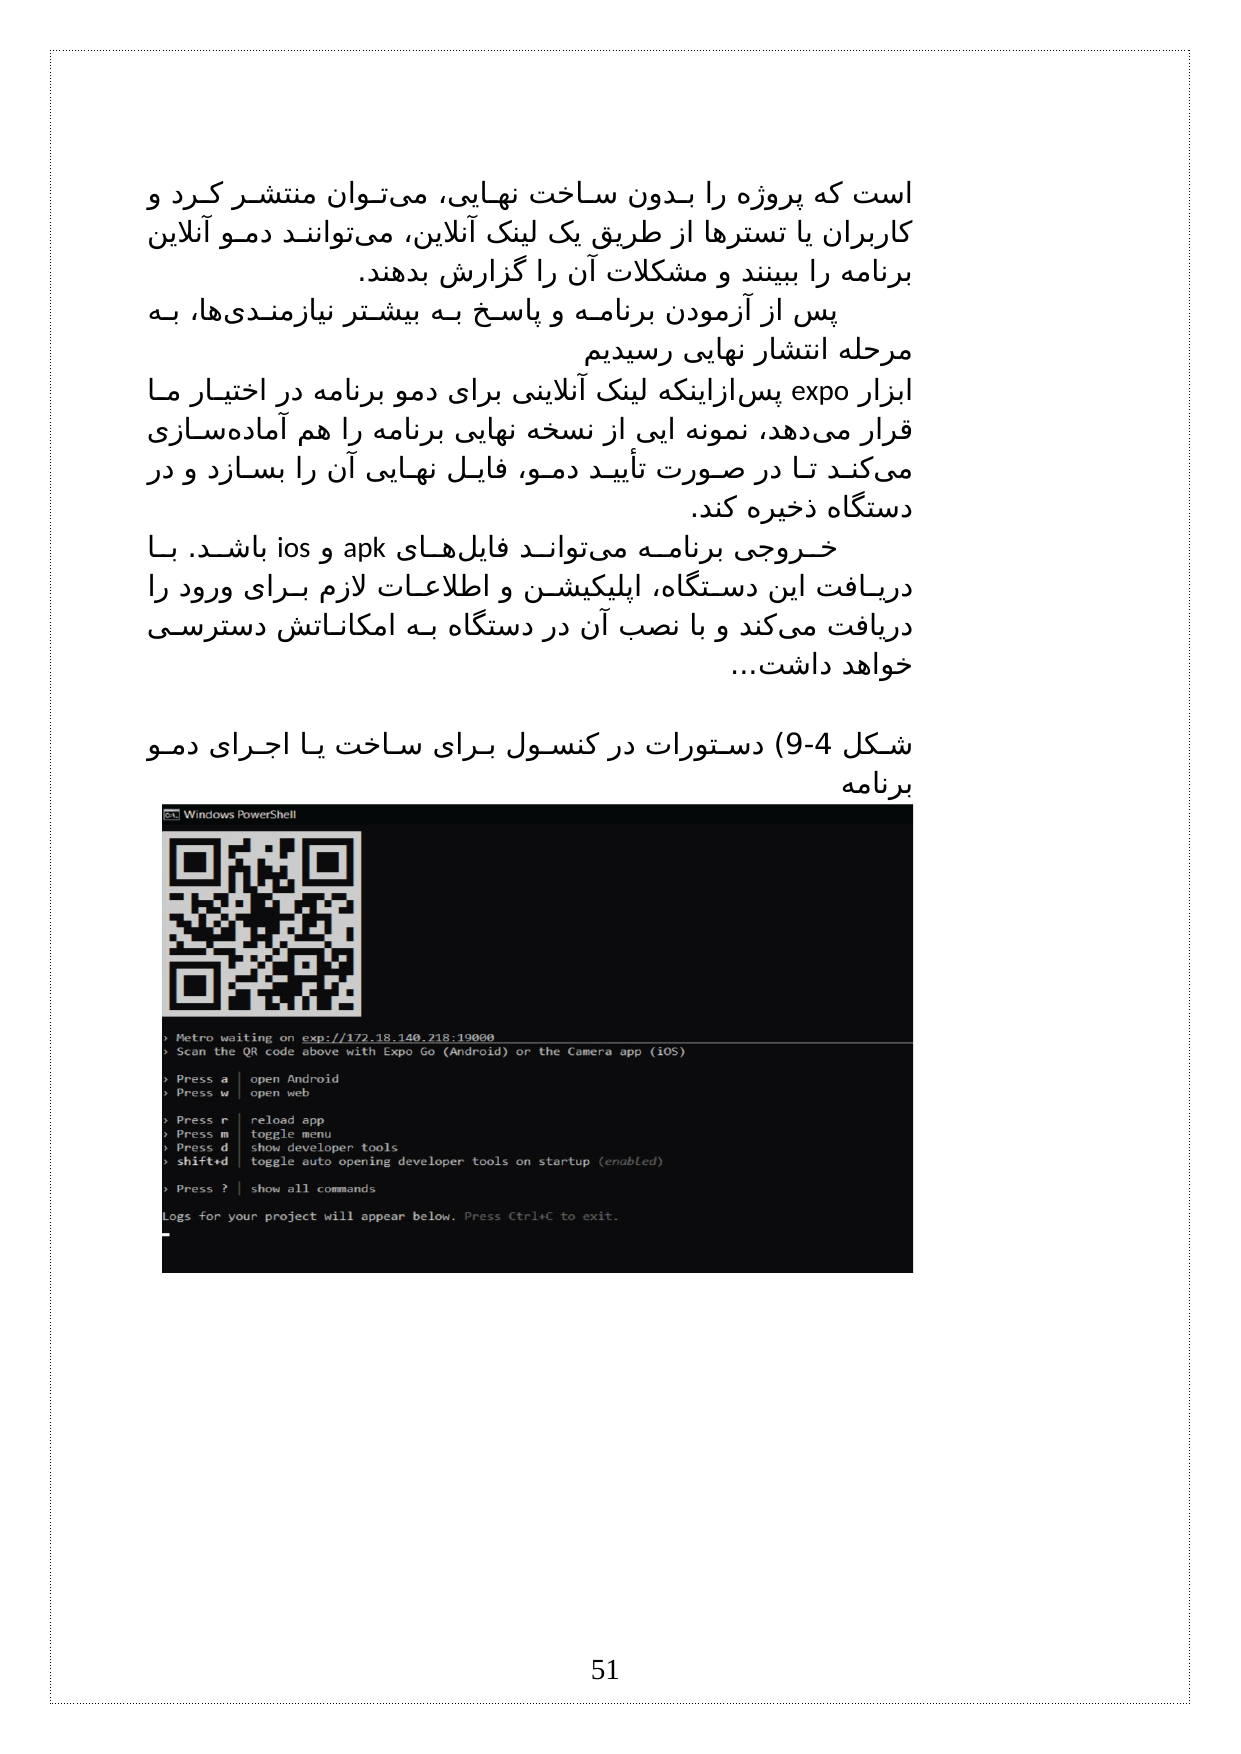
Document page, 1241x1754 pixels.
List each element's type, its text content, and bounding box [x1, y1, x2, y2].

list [147, 177, 913, 289]
list خروجی برنامه می‌تواند فایل‌های apk و ios باشد. با دریافت این دستگاه، اپلیکیشن و اطلاعات لازم برای ورود را دریافت می‌کند و با نصب آن در دستگاه به امکاناتش دسترسی خواهد داشت... [147, 529, 913, 682]
list پس از آزمودن برنامه و پاسخ به بیشتر نیازمندی‌ها، به مرحله انتشار نهایی رسیدیم [147, 294, 913, 367]
list ابزار expo پس‌ازاینکه لینک آنلاینی برای دمو برنامه در اختیار ما قرار می‌دهد، نمونه ایی از نسخه نهایی برنامه را هم آماده‌سازی می‌کند تا در صورت تأیید دمو، فایل نهایی آن را بسازد و در دستگاه ذخیره کند. [147, 372, 913, 524]
picture [162, 804, 914, 1273]
